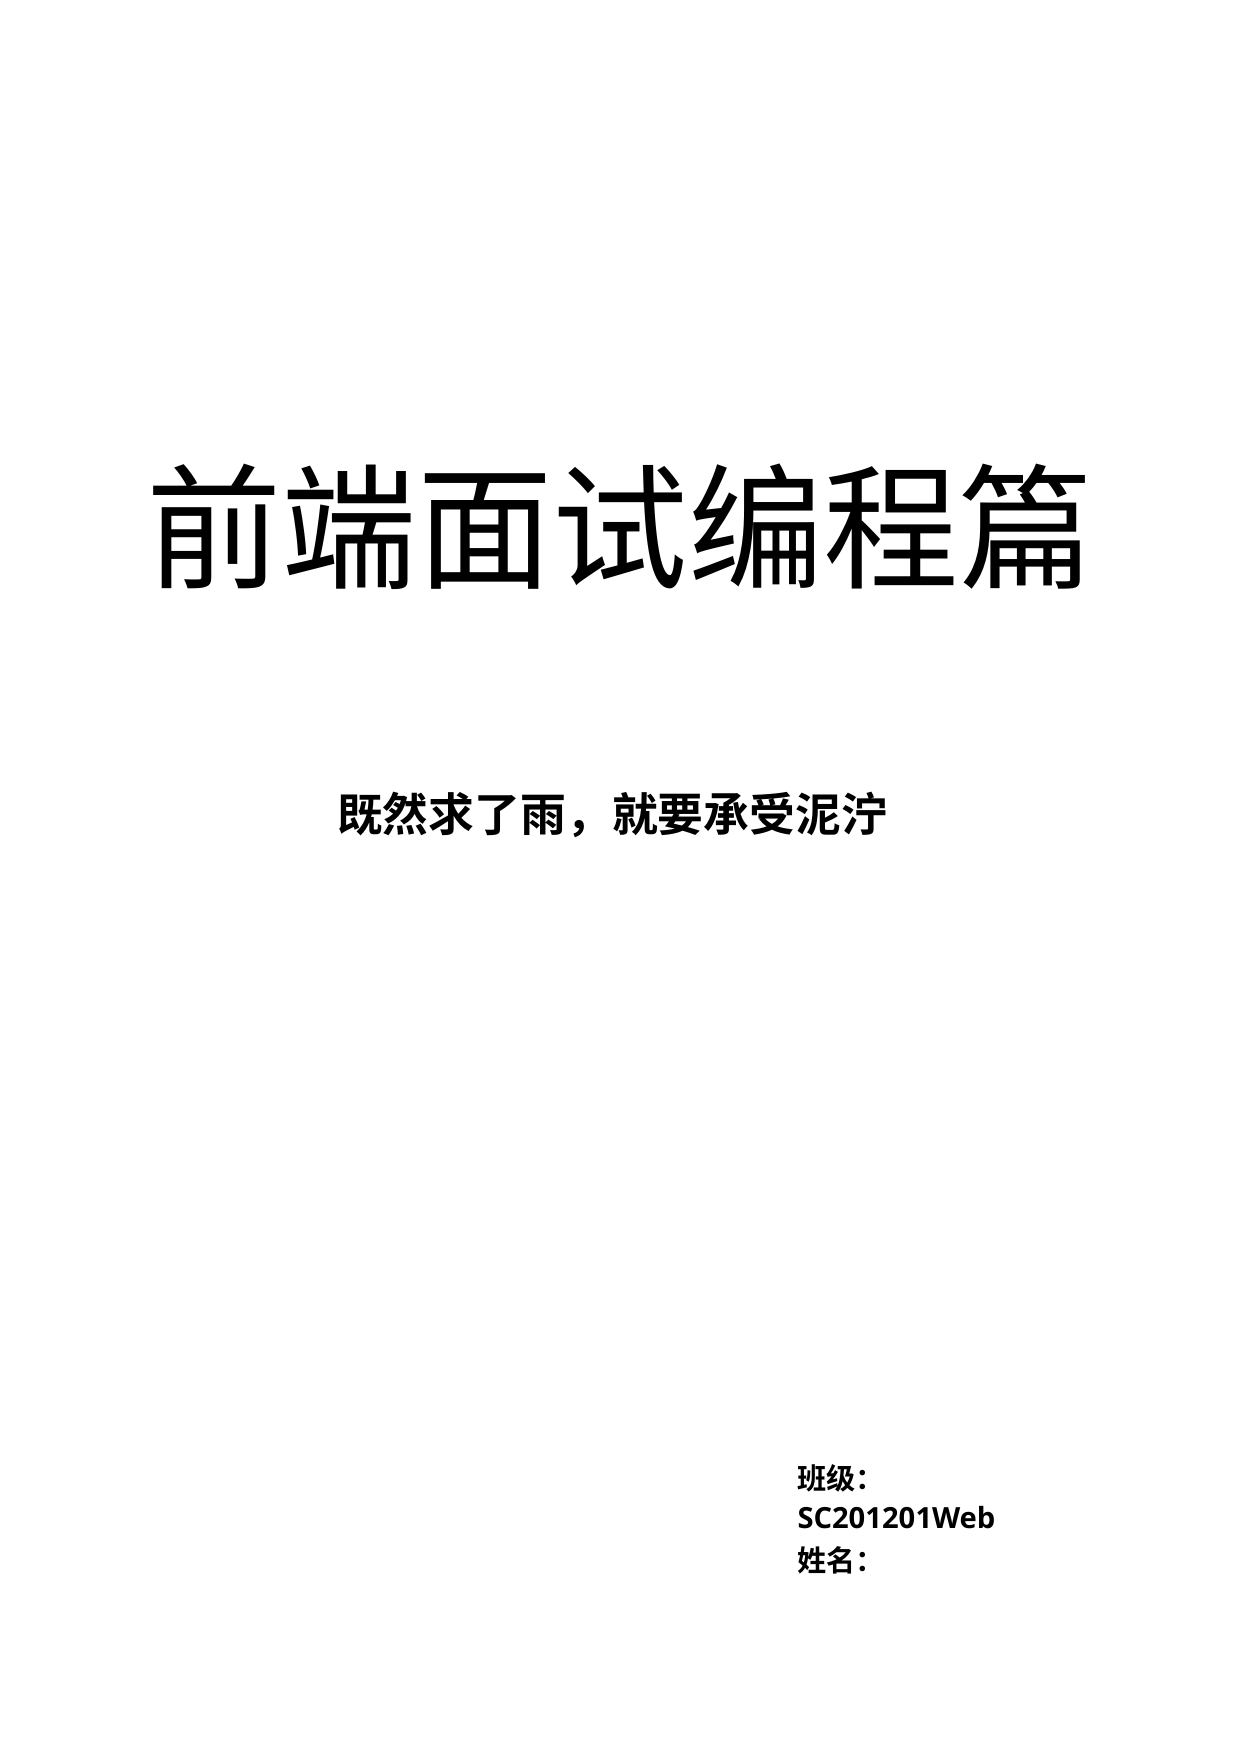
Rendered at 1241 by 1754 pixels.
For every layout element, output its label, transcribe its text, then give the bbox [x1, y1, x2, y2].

text 前端面试编程篇 [75, 406, 1165, 633]
